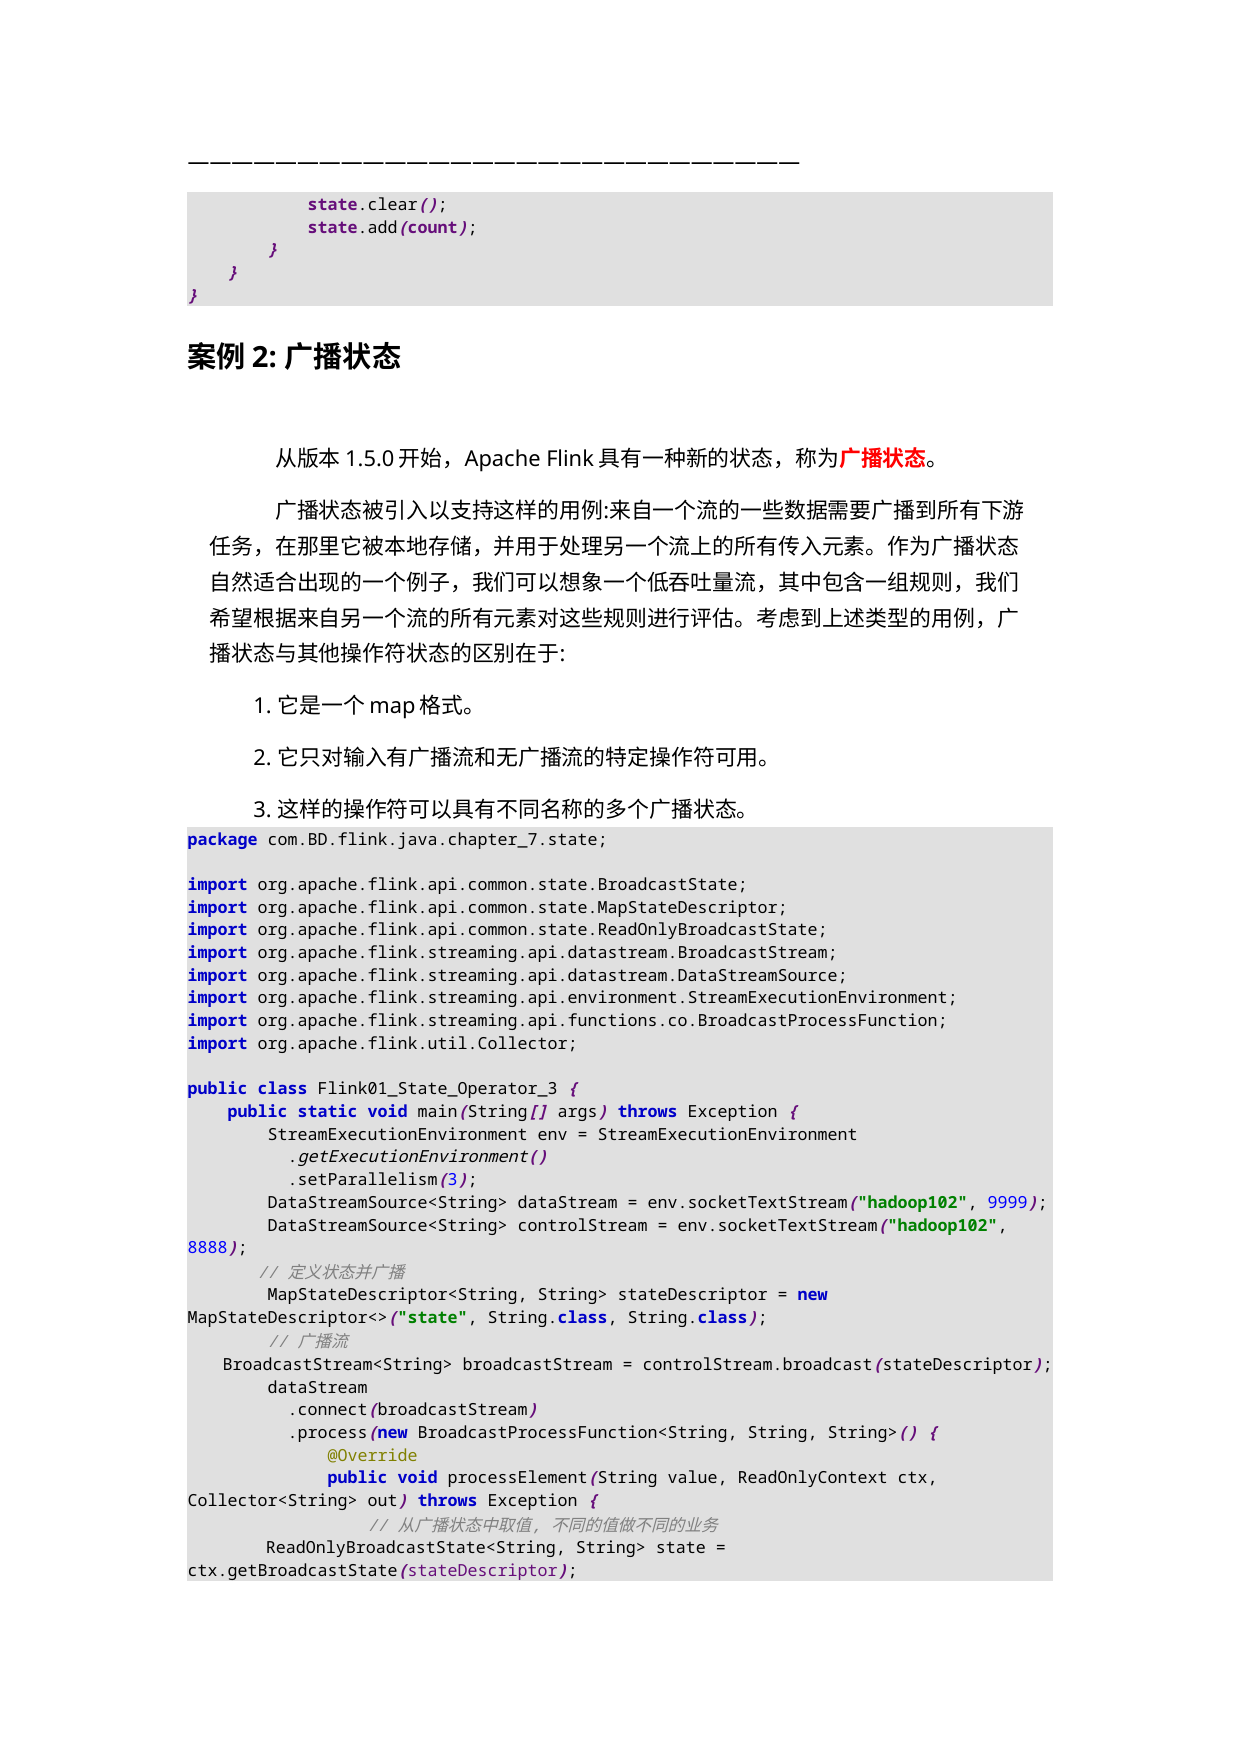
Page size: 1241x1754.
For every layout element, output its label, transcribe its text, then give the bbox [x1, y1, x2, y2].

text 从版本1.5.0开始，Apache Flink具有一种新的状态，称为广播状态。 [209, 441, 1031, 474]
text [187, 827, 1053, 1581]
text 2. 它只对输入有广播流和无广播流的特定操作符可用。 [209, 740, 1031, 772]
subtitle 案例2: 广播状态 [187, 322, 1053, 387]
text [187, 192, 1053, 306]
text 广播状态被引入以支持这样的用例:来自一个流的一些数据需要广播到所有下游任务，在那里它被本地存储，并用于处理另一个流上的所有传入元素。作为广播状态自然适合出现的一个例子，我们可以想象一个低吞吐量流，其中包含一组规则，我们希望根据来自另一个流的所有元素对这些规则进行评估。考虑到上述类型的用例，广播状态与其他操作符状态的区别在于: [209, 493, 1031, 668]
text 3. 这样的操作符可以具有不同名称的多个广播状态。 [209, 792, 1031, 824]
text 1. 它是一个map格式。 [209, 688, 1031, 720]
